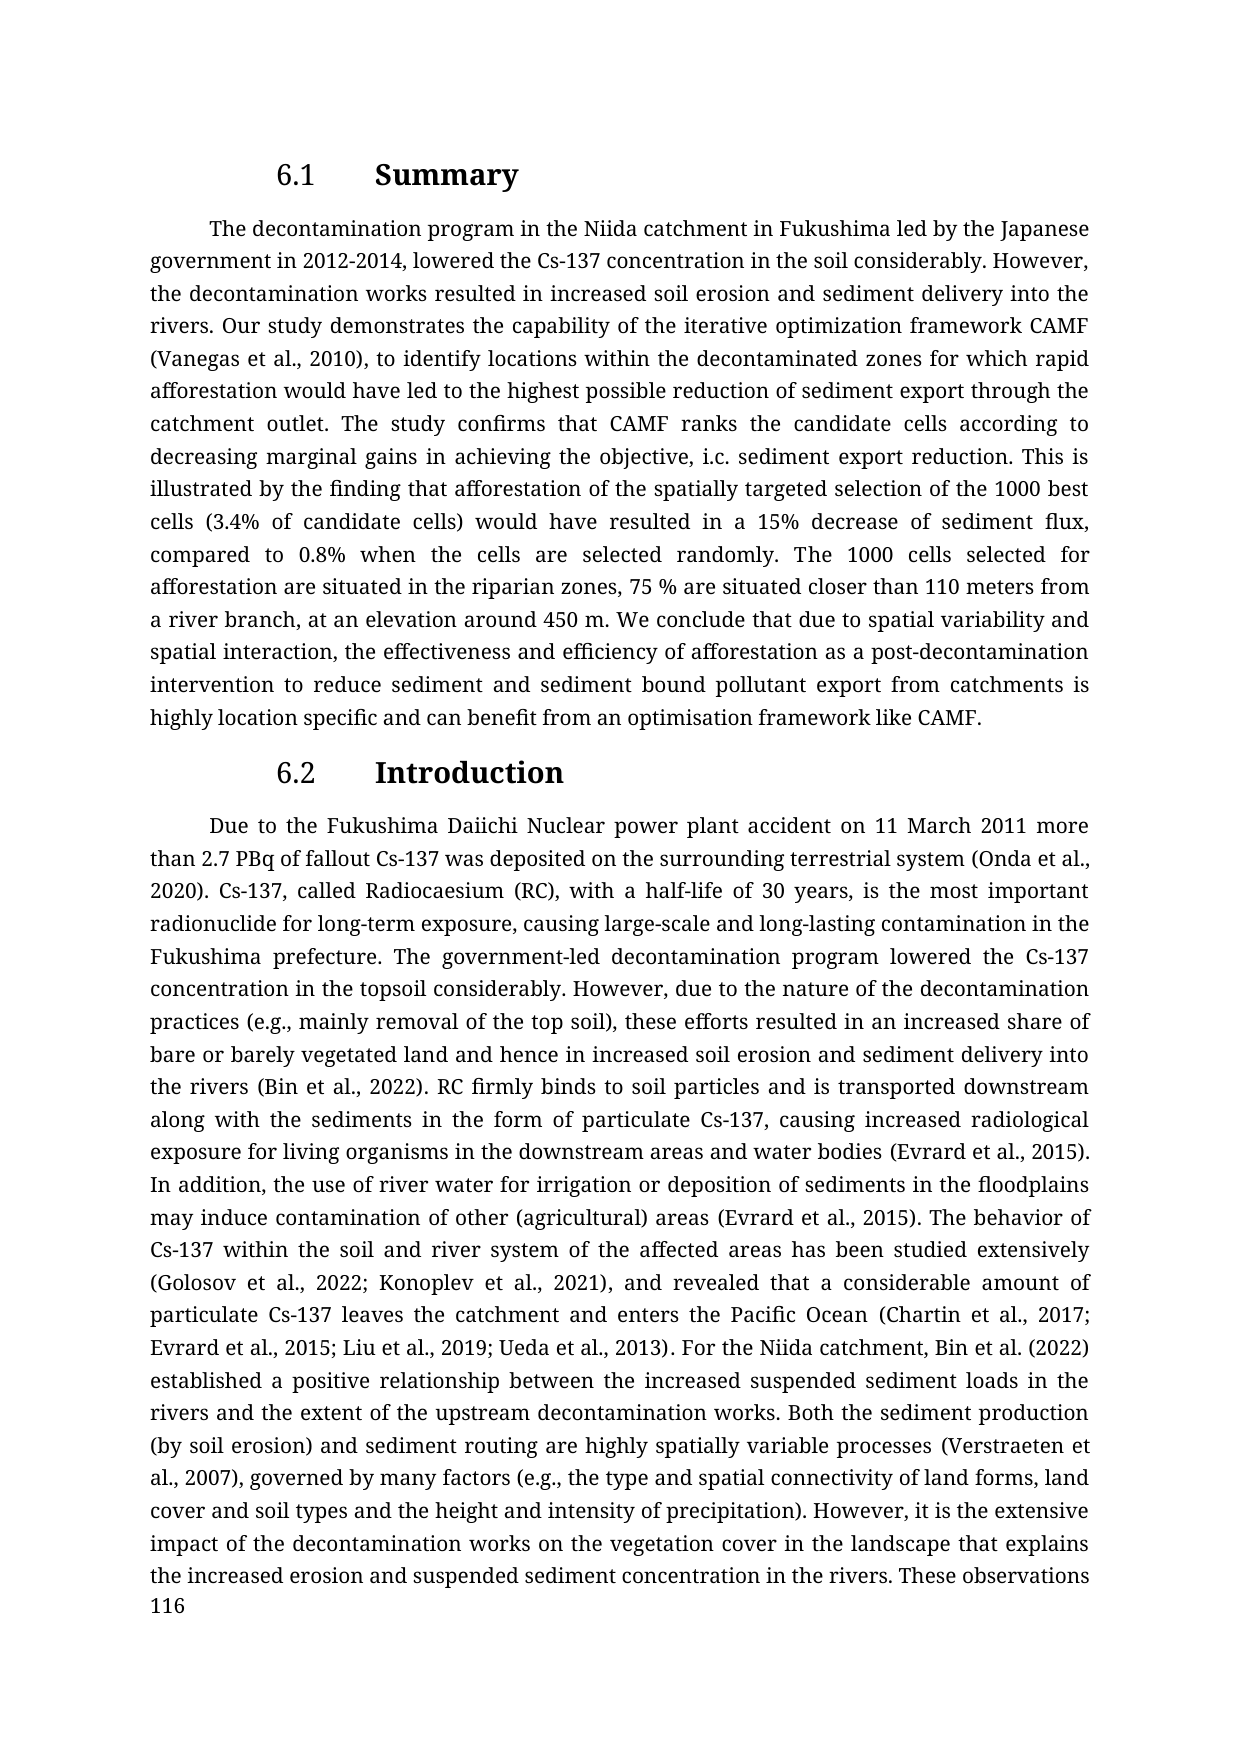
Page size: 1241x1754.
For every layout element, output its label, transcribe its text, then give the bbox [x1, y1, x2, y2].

subtitle Introduction [217, 752, 1090, 792]
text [150, 811, 1090, 1590]
text The decontamination program in the Niida catchment in Fukushima led by the Japanese government in 2012-2014, lowered the Cs-137 concentration in the soil considerably. However, the decontamination works resulted in increased soil erosion and sediment delivery into the rivers. Our study demonstrates the capability of the iterative optimization framework CAMF (Vanegas et al., 2010), to identify locations within the decontaminated zones for which rapid afforestation would have led to the highest possible reduction of sediment export through the catchment outlet. The study confirms that CAMF ranks the candidate cells according to decreasing marginal gains in achieving the objective, i.c. sediment export reduction. This is illustrated by the finding that afforestation of the spatially targeted selection of the 1000 best cells (3.4% of candidate cells) would have resulted in a 15% decrease of sediment flux, compared to 0.8% when the cells are selected randomly. The 1000 cells selected for afforestation are situated in the riparian zones, 75 % are situated closer than 110 meters from a river branch, at an elevation around 450 m. We conclude that due to spatial variability and spatial interaction, the effectiveness and efficiency of afforestation as a post-decontamination intervention to reduce sediment and sediment bound pollutant export from catchments is highly location specific and can benefit from an optimisation framework like CAMF. [150, 214, 1090, 731]
subtitle Summary [217, 154, 1090, 194]
